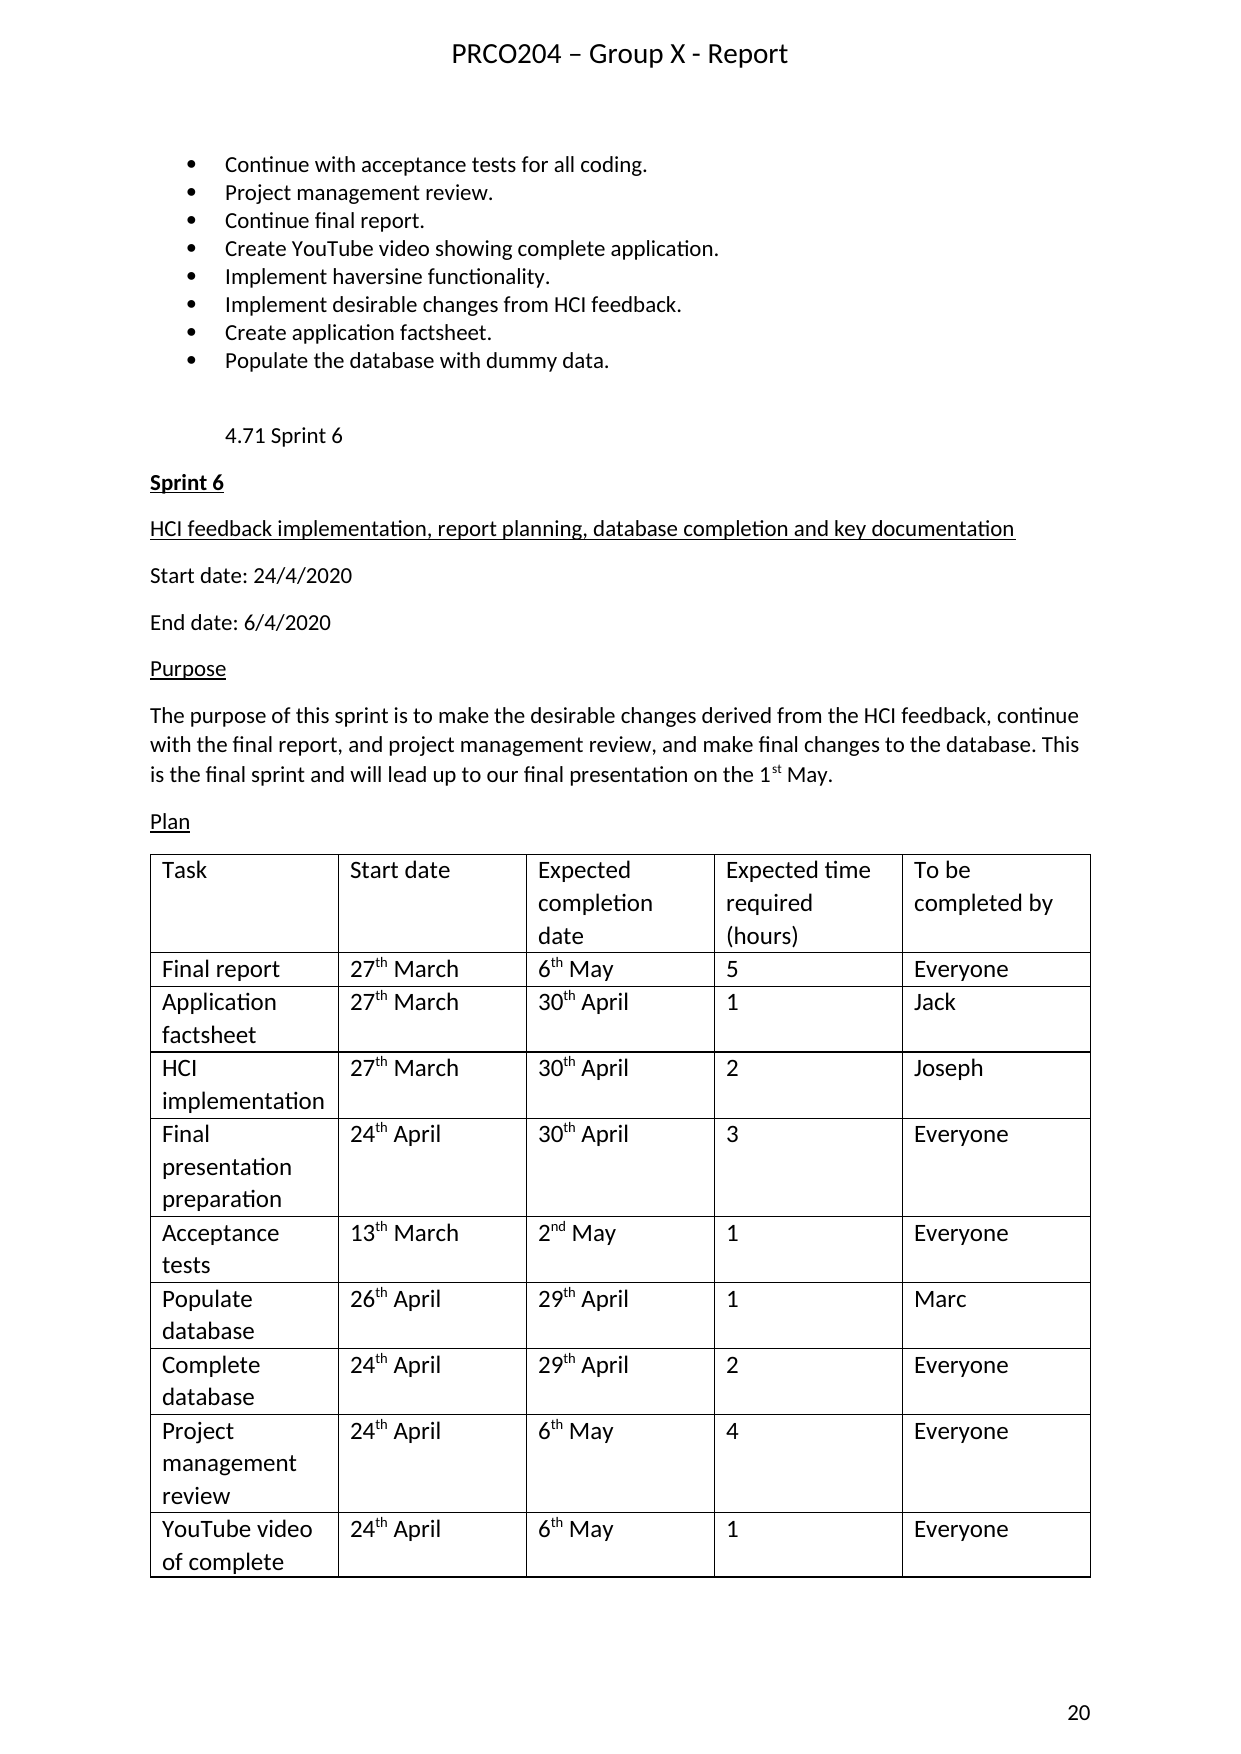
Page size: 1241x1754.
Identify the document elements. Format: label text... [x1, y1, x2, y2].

table_cell 29th April [527, 1349, 714, 1414]
table_cell 30th April [527, 1053, 714, 1117]
table_cell 27th March [339, 1053, 526, 1117]
list Continue final report. [187, 206, 1090, 234]
text Plan [150, 807, 1090, 835]
text Sprint 6 [150, 468, 1090, 496]
list Continue with acceptance tests for all coding. [187, 150, 1090, 178]
list Create application factsheet. [187, 318, 1090, 346]
table_cell 3 [715, 1119, 902, 1216]
text Purpose [150, 654, 1090, 682]
table_cell 2 [715, 1053, 902, 1117]
list Implement haversine functionality. [187, 262, 1090, 290]
table_cell HCI implementation [151, 1053, 338, 1117]
table_cell Everyone [903, 1217, 1090, 1282]
table_cell 24th April [339, 1513, 526, 1576]
table_cell Application factsheet [151, 987, 338, 1051]
table_cell 24th April [339, 1119, 526, 1216]
table_header To be completed by [903, 855, 1090, 952]
table_cell 1 [715, 1513, 902, 1576]
table_cell 29th April [527, 1283, 714, 1348]
table_cell Everyone [903, 953, 1090, 986]
list Create YouTube video showing complete application. [187, 234, 1090, 262]
table_cell 26th April [339, 1283, 526, 1348]
text 4.71 Sprint 6 [150, 421, 1090, 449]
table_cell 1 [715, 1283, 902, 1348]
table_cell 30th April [527, 1119, 714, 1216]
table_cell 6th May [527, 1513, 714, 1576]
table_cell Final report [151, 953, 338, 986]
table_cell Acceptance tests [151, 1217, 338, 1282]
table_cell 27th March [339, 987, 526, 1051]
table_cell Everyone [903, 1415, 1090, 1512]
table_cell Everyone [903, 1119, 1090, 1216]
table_cell 2 [715, 1349, 902, 1414]
table_cell 1 [715, 1217, 902, 1282]
table_cell 24th April [339, 1415, 526, 1512]
table_cell 4 [715, 1415, 902, 1512]
text HCI feedback implementation, report planning, database completion and key documentation [150, 514, 1090, 542]
text Start date: 24/4/2020 [150, 561, 1090, 589]
list Implement desirable changes from HCI feedback. [187, 290, 1090, 318]
table_cell Everyone [903, 1513, 1090, 1576]
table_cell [151, 1513, 338, 1576]
text The purpose of this sprint is to make the desirable changes derived from the HCI feedback, continue with the final report, and project management review, and make final changes to the database. This is the final sprint and will lead up to our final presentation on the 1st May. [150, 701, 1090, 788]
table_header Expected time required (hours) [715, 855, 902, 952]
list Project management review. [187, 178, 1090, 206]
table_cell Marc [903, 1283, 1090, 1348]
table_cell 13th March [339, 1217, 526, 1282]
table_header Expected completion date [527, 855, 714, 952]
text End date: 6/4/2020 [150, 608, 1090, 636]
table_cell Populate database [151, 1283, 338, 1348]
table_cell 5 [715, 953, 902, 986]
table_cell 6th May [527, 1415, 714, 1512]
table_header Start date [339, 855, 526, 952]
table_cell 2nd May [527, 1217, 714, 1282]
table_cell 6th May [527, 953, 714, 986]
table_cell 27th March [339, 953, 526, 986]
table_cell Project management review [151, 1415, 338, 1512]
table_cell 24th April [339, 1349, 526, 1414]
table_cell Joseph [903, 1053, 1090, 1117]
table_cell Final presentation preparation [151, 1119, 338, 1216]
table_cell 30th April [527, 987, 714, 1051]
list Populate the database with dummy data. [187, 346, 1090, 374]
table_cell 1 [715, 987, 902, 1051]
table_cell Everyone [903, 1349, 1090, 1414]
table_header Task [151, 855, 338, 952]
table_cell Jack [903, 987, 1090, 1051]
table_cell Complete database [151, 1349, 338, 1414]
